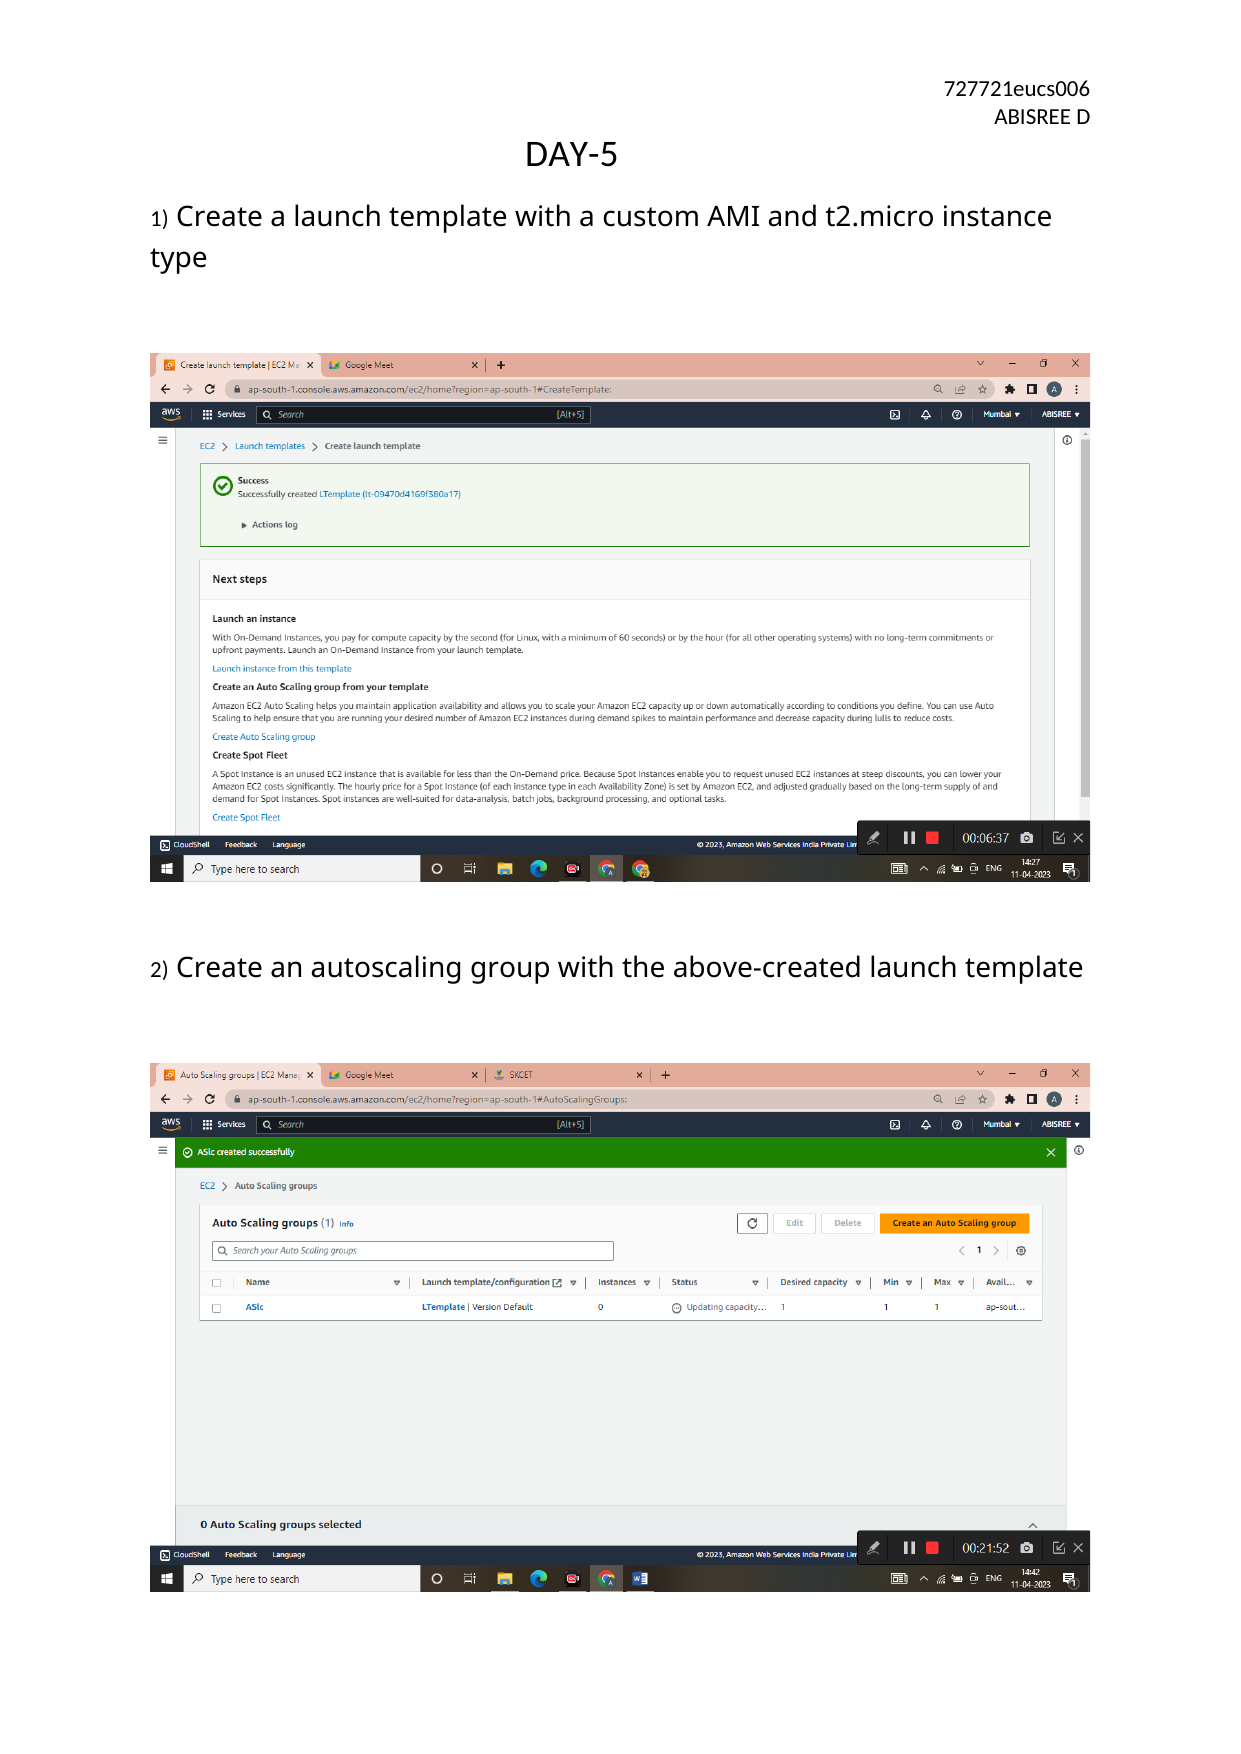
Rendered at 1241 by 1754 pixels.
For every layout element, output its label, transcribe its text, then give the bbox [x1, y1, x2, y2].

text 2) Create an autoscaling group with the above-created launch template [150, 947, 1090, 986]
text 1) Create a launch template with a custom AMI and t2.micro instance type [150, 196, 1090, 276]
picture [150, 1063, 1091, 1592]
text DAY-5 [150, 130, 1090, 176]
picture [150, 353, 1091, 882]
